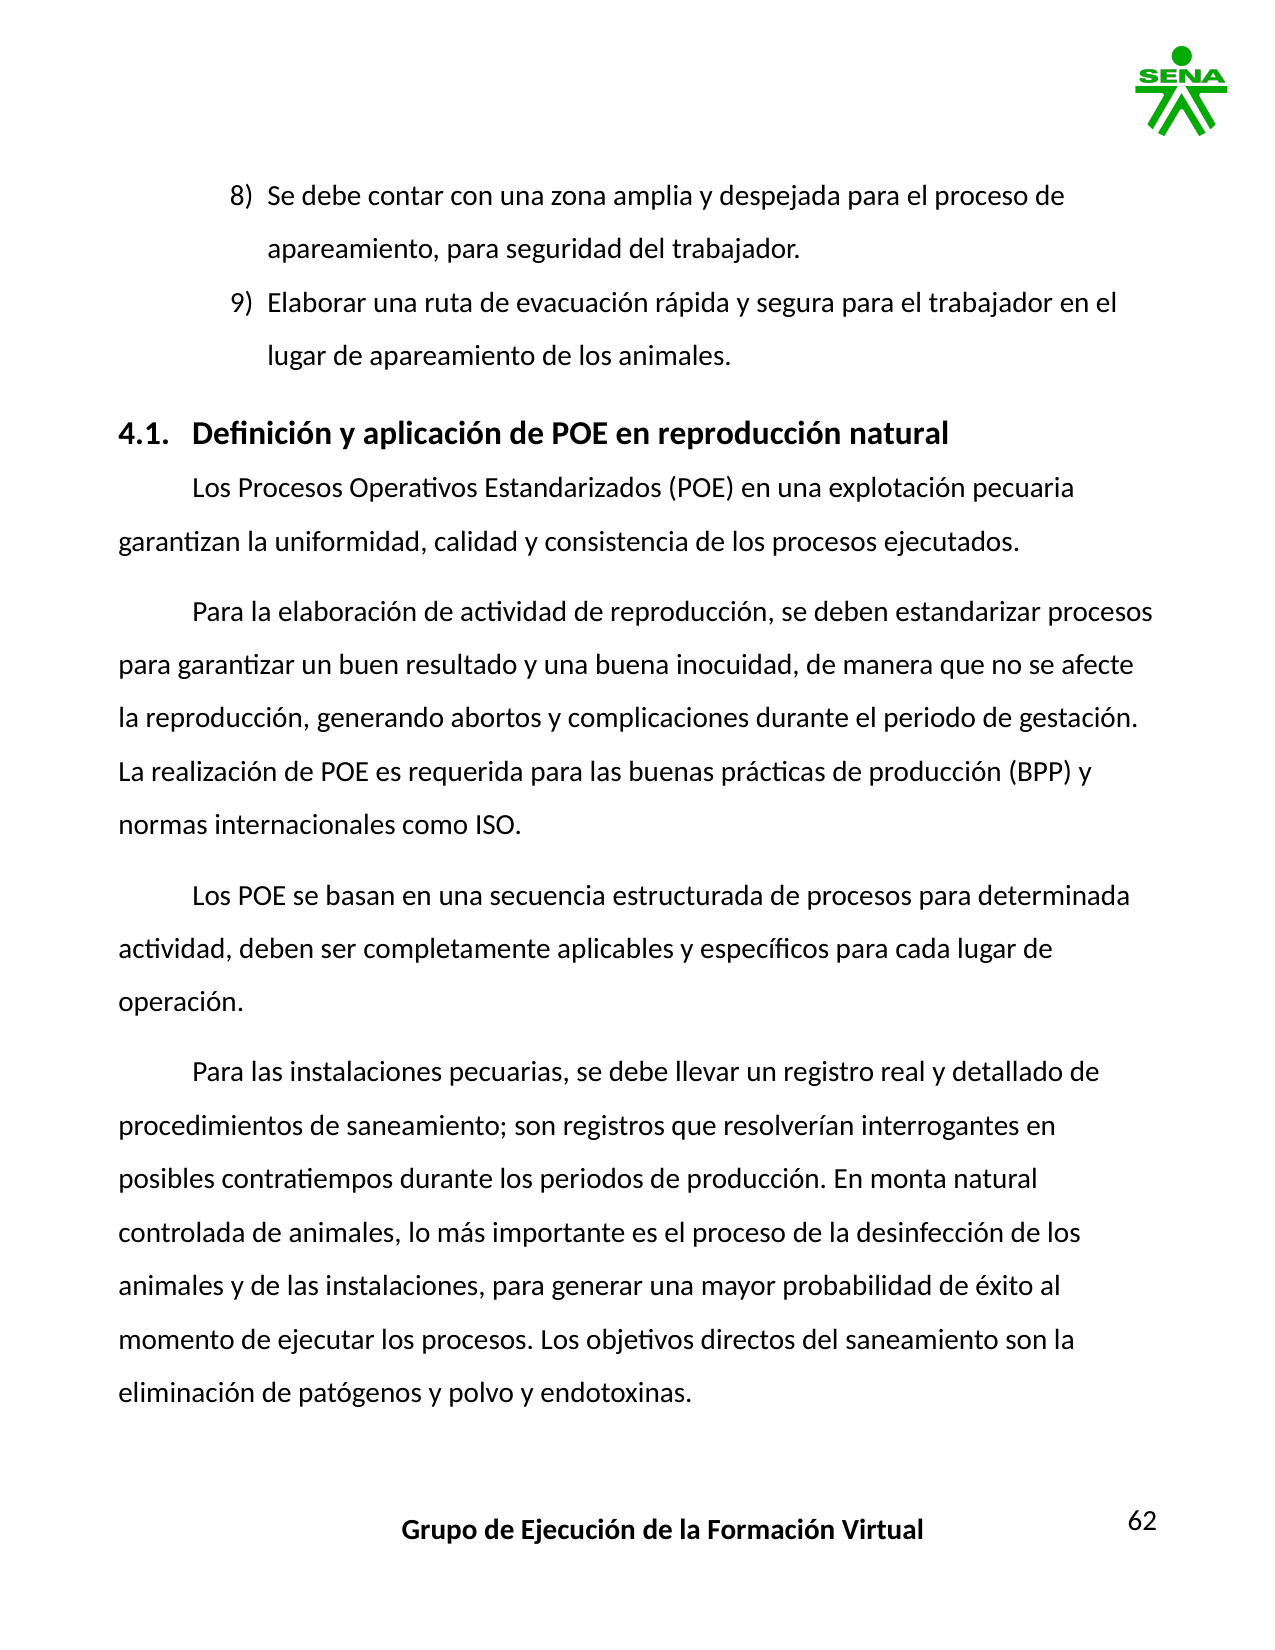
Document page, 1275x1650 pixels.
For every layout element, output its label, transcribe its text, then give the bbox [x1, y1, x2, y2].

list Elaborar una ruta de evacuación rápida y segura para el trabajador en el lugar de apareamiento de los animales. [229, 284, 1157, 373]
subtitle Definición y aplicación de POE en reproducción natural [118, 412, 1157, 452]
text Los POE se basan en una secuencia estructurada de procesos para determinada actividad, deben ser completamente aplicables y específicos para cada lugar de operación. [118, 877, 1157, 1019]
text Para la elaboración de actividad de reproducción, se deben estandarizar procesos para garantizar un buen resultado y una buena inocuidad, de manera que no se afecte la reproducción, generando abortos y complicaciones durante el periodo de gestación. La realización de POE es requerida para las buenas prácticas de producción (BPP) y normas internacionales como ISO. [118, 593, 1157, 842]
text Los Procesos Operativos Estandarizados (POE) en una explotación pecuaria garantizan la uniformidad, calidad y consistencia de los procesos ejecutados. [118, 469, 1157, 558]
picture [1135, 46, 1228, 136]
list Se debe contar con una zona amplia y despejada para el proceso de apareamiento, para seguridad del trabajador. [229, 177, 1157, 266]
text Para las instalaciones pecuarias, se debe llevar un registro real y detallado de procedimientos de saneamiento; son registros que resolverían interrogantes en posibles contratiempos durante los periodos de producción. En monta natural controlada de animales, lo más importante es el proceso de la desinfección de los animales y de las instalaciones, para generar una mayor probabilidad de éxito al momento de ejecutar los procesos. Los objetivos directos del saneamiento son la eliminación de patógenos y polvo y endotoxinas. [118, 1053, 1157, 1410]
